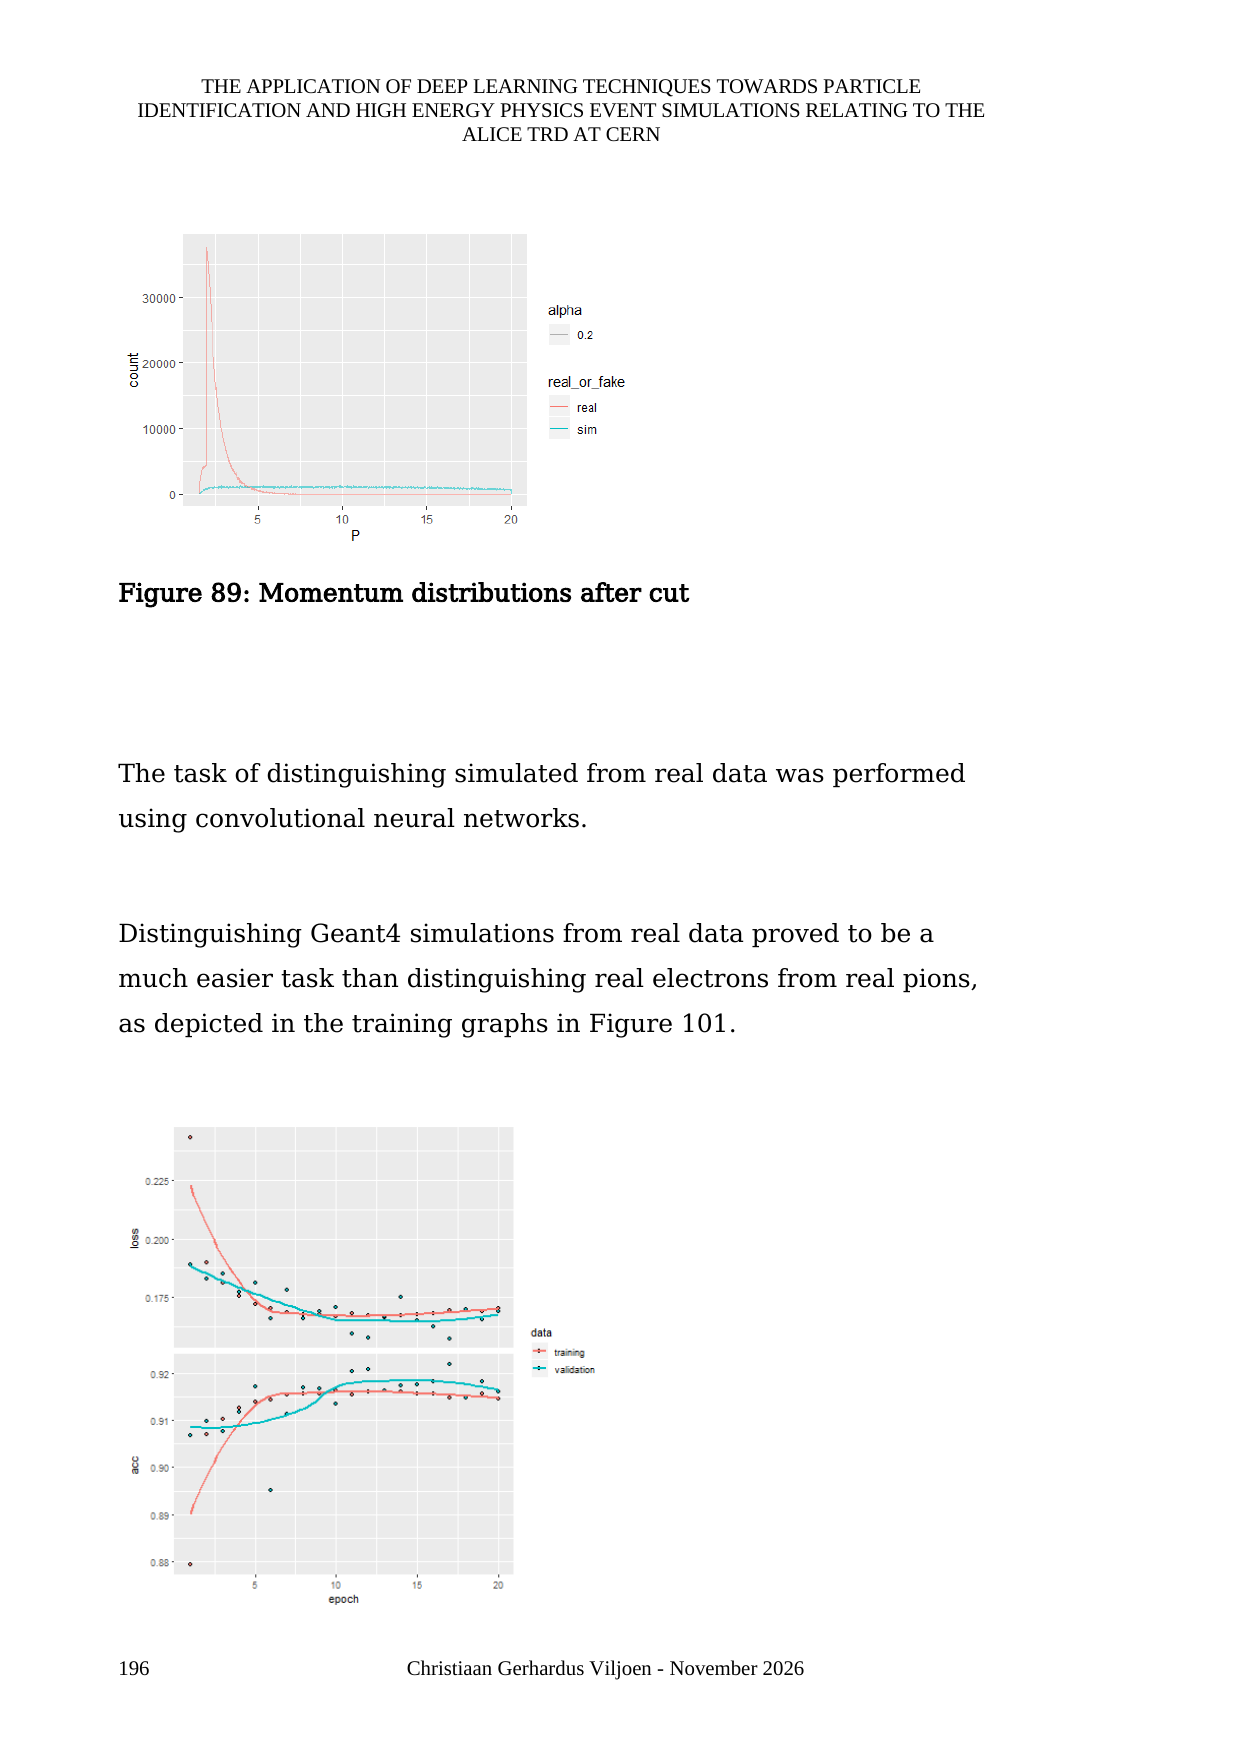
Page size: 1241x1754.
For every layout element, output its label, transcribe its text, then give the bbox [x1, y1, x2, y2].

text The task of distinguishing simulated from real data was performed using convolutional neural networks. [118, 757, 1004, 832]
picture [118, 227, 639, 550]
picture [118, 1122, 605, 1610]
